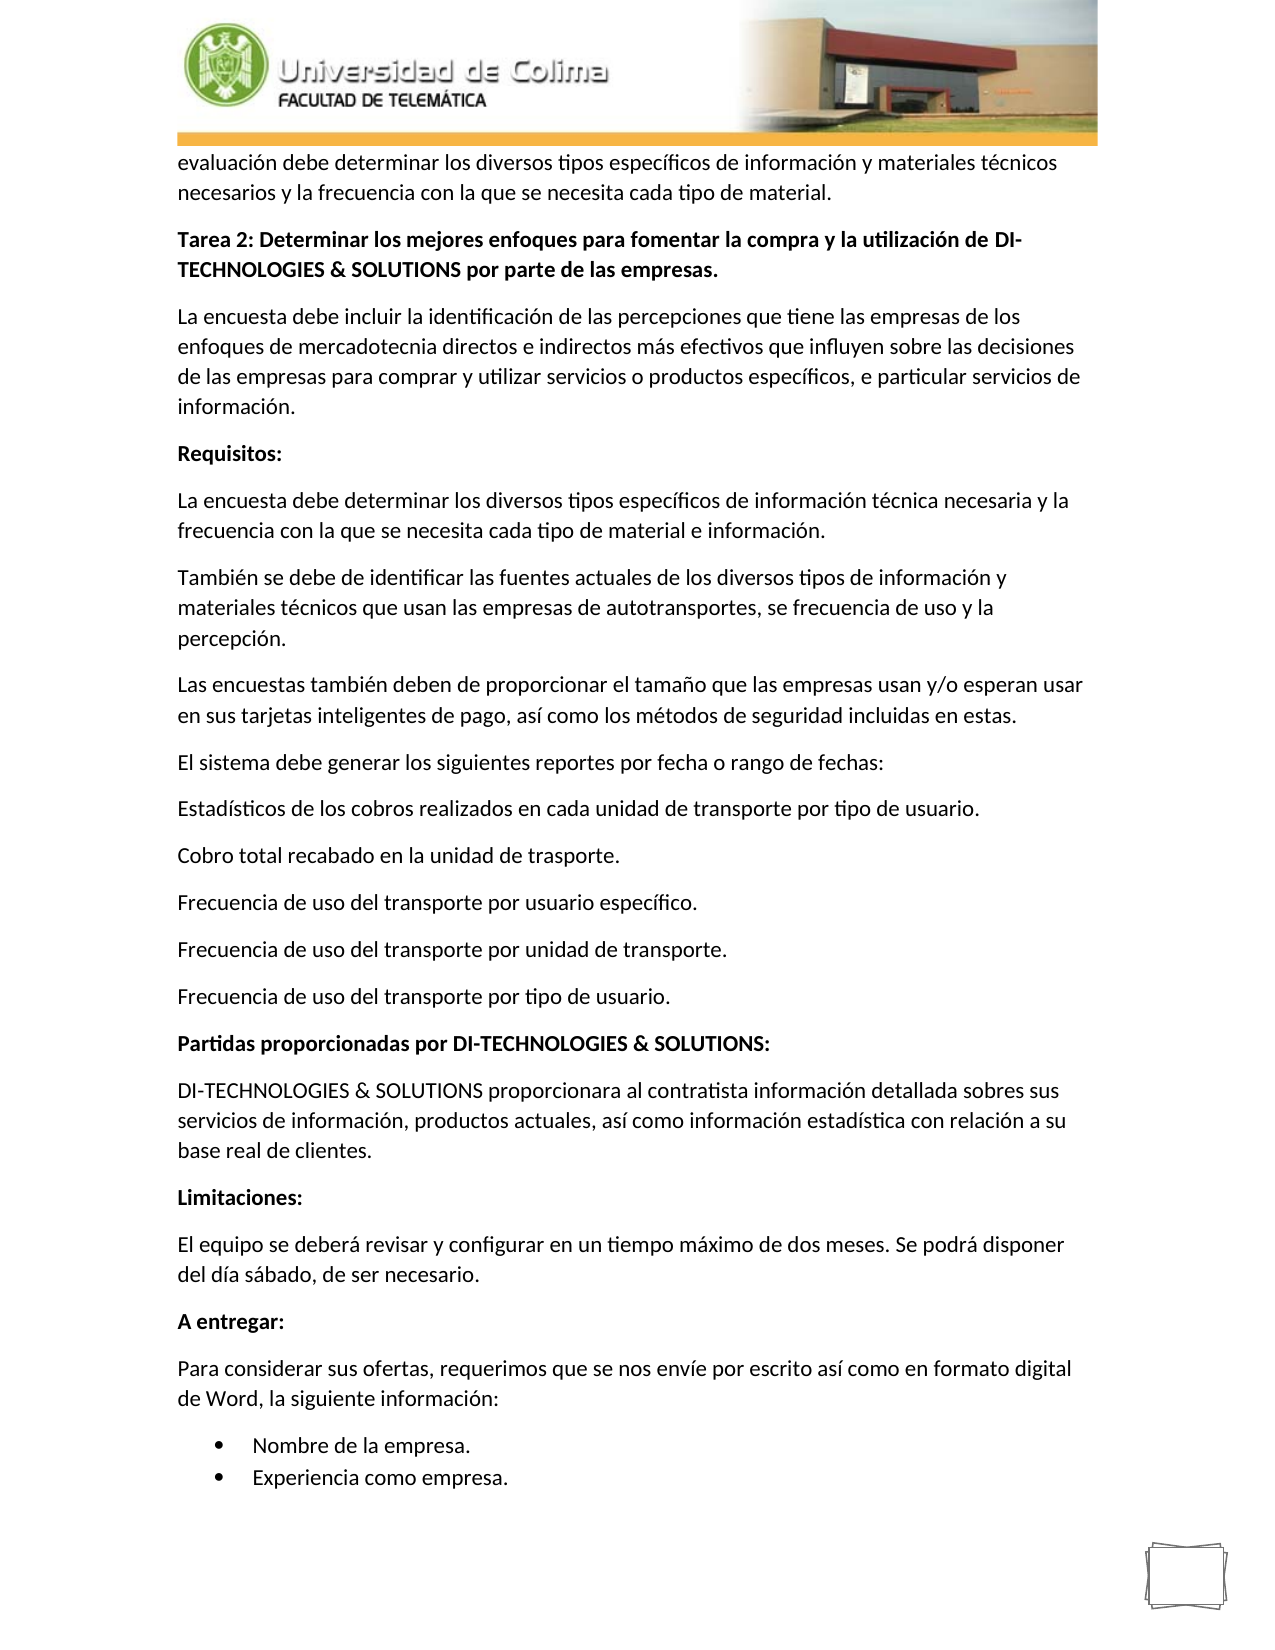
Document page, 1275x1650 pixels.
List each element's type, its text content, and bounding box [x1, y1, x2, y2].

text Para considerar sus ofertas, requerimos que se nos envíe por escrito así como en formato digital de Word, la siguiente información: [177, 1354, 1098, 1412]
text La encuesta debe incluir la identificación de las percepciones que tiene las empresas de los enfoques de mercadotecnia directos e indirectos más efectivos que influyen sobre las decisiones de las empresas para comprar y utilizar servicios o productos específicos, e particular servicios de información. [177, 302, 1098, 420]
text Partidas proporcionadas por DI-TECHNOLOGIES & SOLUTIONS: [177, 1029, 1098, 1057]
text Frecuencia de uso del transporte por tipo de usuario. [177, 982, 1098, 1010]
text El sistema debe generar los siguientes reportes por fecha o rango de fechas: [177, 748, 1098, 776]
text DI-TECHNOLOGIES & SOLUTIONS proporcionara al contratista información detallada sobres sus servicios de información, productos actuales, así como información estadística con relación a su base real de clientes. [177, 1076, 1098, 1164]
list Experiencia como empresa. [215, 1463, 1098, 1491]
text El equipo se deberá revisar y configurar en un tiempo máximo de dos meses. Se podrá disponer del día sábado, de ser necesario. [177, 1230, 1098, 1288]
text A entregar: [177, 1307, 1098, 1335]
text Las encuestas también deben de proporcionar el tamaño que las empresas usan y/o esperan usar en sus tarjetas inteligentes de pago, así como los métodos de seguridad incluidas en estas. [177, 671, 1098, 729]
text Cobro total recabado en la unidad de trasporte. [177, 841, 1098, 869]
text Requisitos: [177, 439, 1098, 467]
picture [177, 0, 1098, 146]
text Estadísticos de los cobros realizados en cada unidad de transporte por tipo de usuario. [177, 794, 1098, 822]
text Limitaciones: [177, 1183, 1098, 1211]
text Tarea 2: Determinar los mejores enfoques para fomentar la compra y la utilización de DI-TECHNOLOGIES & SOLUTIONS por parte de las empresas. [177, 225, 1098, 283]
text También se debe de identificar las fuentes actuales de los diversos tipos de información y materiales técnicos que usan las empresas de autotransportes, se frecuencia de uso y la percepción. [177, 563, 1098, 652]
text Frecuencia de uso del transporte por unidad de transporte. [177, 935, 1098, 963]
text Frecuencia de uso del transporte por usuario específico. [177, 888, 1098, 916]
text La encuesta debe determinar los diversos tipos específicos de información técnica necesaria y la frecuencia con la que se necesita cada tipo de material e información. [177, 486, 1098, 544]
list Nombre de la empresa. [215, 1431, 1098, 1459]
